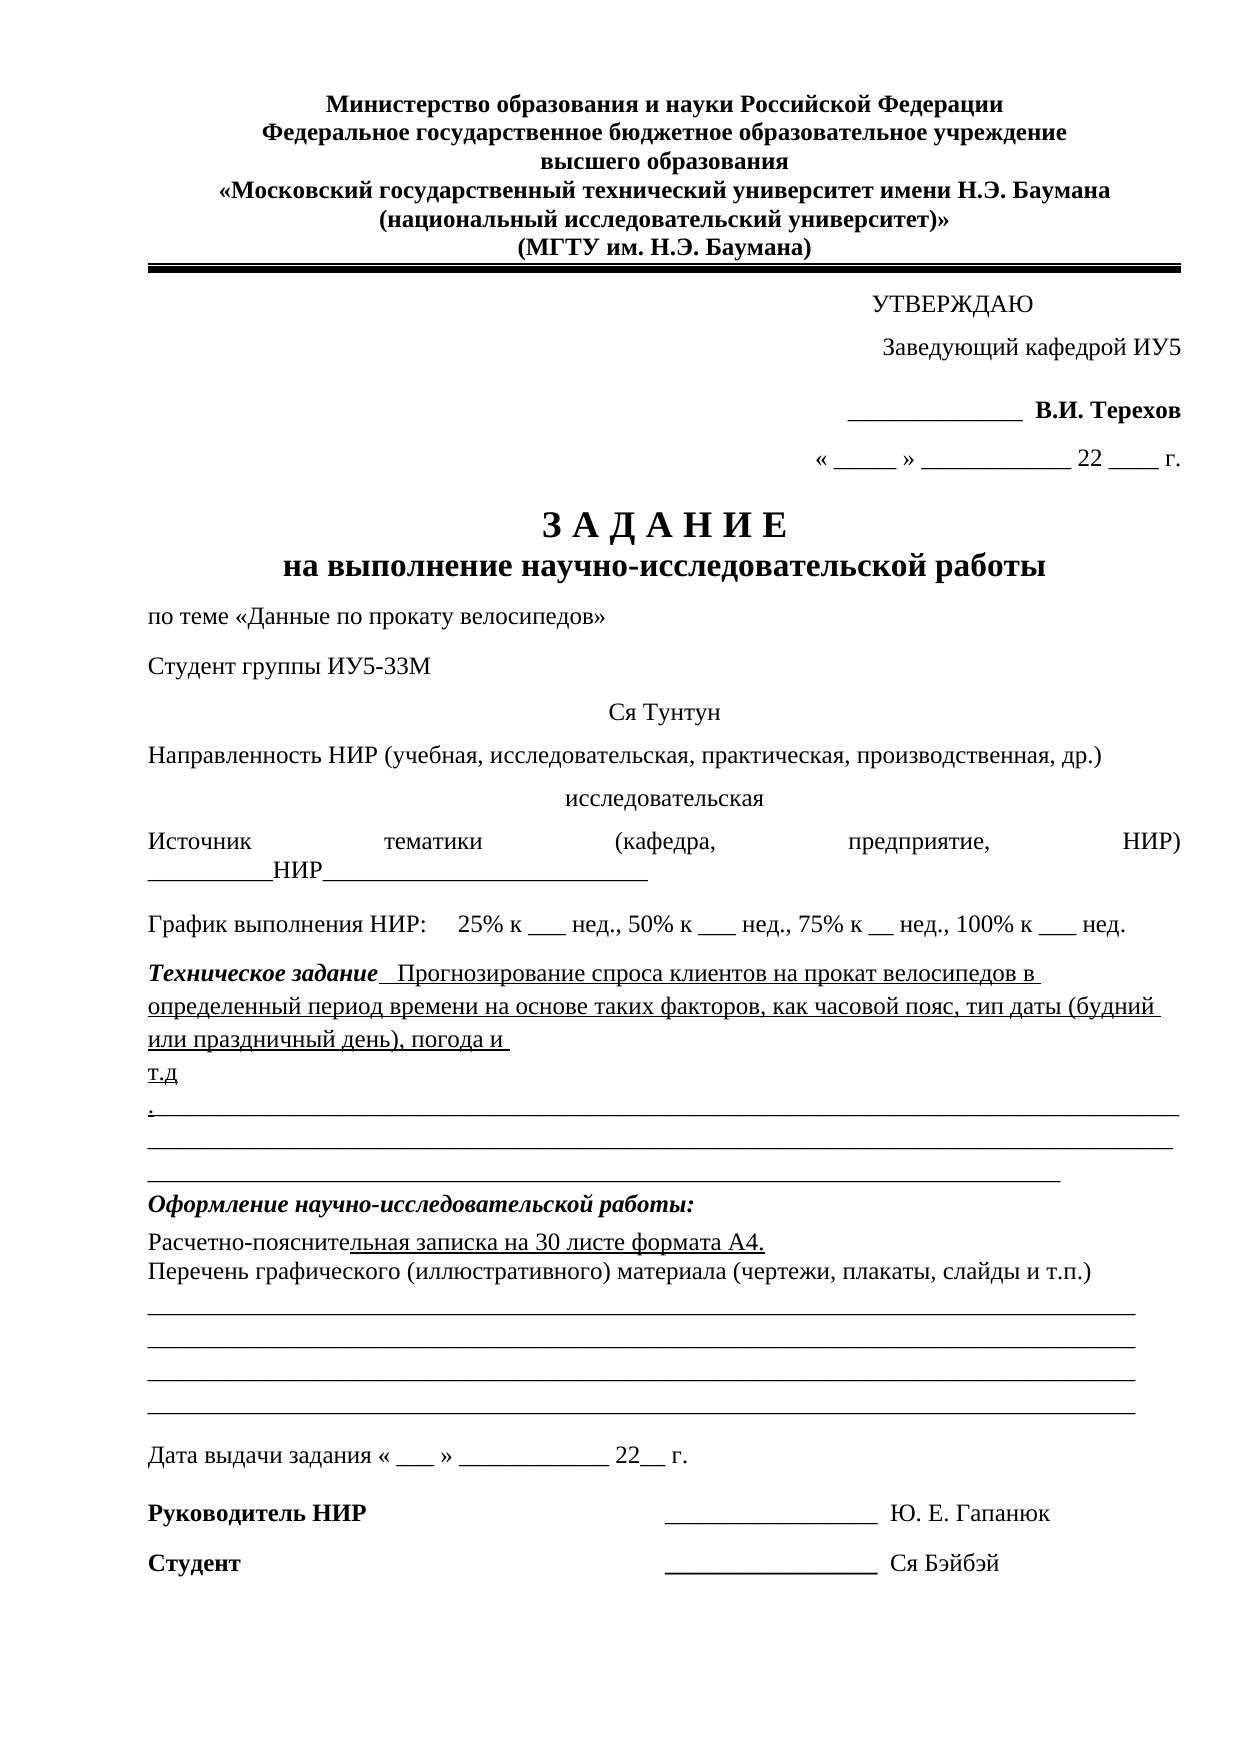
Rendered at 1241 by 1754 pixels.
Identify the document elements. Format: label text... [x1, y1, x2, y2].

text Техническое задание Прогнозирование спроса клиентов на прокат велосипедов в определенный период времени на основе таких факторов, как часовой пояс, тип даты (будний или праздничный день), погода и т.д._____________________________________________________________________________________________________________________________________________________________________________________________________________________________________________ [148, 958, 1181, 1185]
text _______________________________________________________________________________ [148, 1355, 1181, 1384]
text Перечень графического (иллюстративного) материала (чертежи, плакаты, слайды и т.п.) [148, 1256, 1181, 1285]
text Заведующий кафедрой ИУ5 [148, 332, 1181, 395]
text Министерство образования и науки Российской Федерации [148, 89, 1181, 117]
text ______________ В.И. Терехов [148, 395, 1181, 423]
text УТВЕРЖДАЮ [148, 289, 1033, 318]
text высшего образования [148, 146, 1181, 175]
text Руководитель НИР _________________ Ю. Е. Гапанюк [148, 1498, 1181, 1527]
text по теме «Данные по прокату велосипедов» [148, 601, 1181, 629]
text «Московский государственный технический университет имени Н.Э. Баумана [148, 175, 1181, 204]
text Ся Тунтун [148, 697, 1181, 725]
text _______________________________________________________________________________ [148, 1289, 1181, 1318]
text Федеральное государственное бюджетное образовательное учреждение [148, 117, 1181, 146]
text _______________________________________________________________________________ [148, 1388, 1181, 1417]
text График выполнения НИР: 25% к ___ нед., 50% к ___ нед., 75% к __ нед., 100% к ___ нед. [148, 908, 1181, 939]
text Источник тематики (кафедра, предприятие, НИР) __________НИР__________________________ [148, 826, 1181, 883]
text Студент группы ИУ5-33М [148, 651, 1181, 680]
text Оформление научно-исследовательской работы: [148, 1189, 1181, 1218]
text Студент _________________ Ся Бэйбэй [148, 1548, 1181, 1577]
text Расчетно-пояснительная записка на 30 листе формата А4. [148, 1227, 1181, 1256]
text « _____ » ____________ 22 ____ г. [148, 443, 1181, 471]
text (МГТУ им. Н.Э. Баумана) [148, 232, 1181, 263]
text _______________________________________________________________________________ [148, 1322, 1181, 1351]
text (национальный исследовательский университет)» [148, 204, 1181, 232]
text исследовательская [148, 783, 1181, 812]
text ЗАДАНИЕ [148, 503, 1181, 546]
text Дата выдачи задания « ___ » ____________ 22__ г. [148, 1441, 1181, 1469]
text Направленность НИР (учебная, исследовательская, практическая, производственная, др.) [148, 740, 1181, 768]
text на выполнение научно-исследовательской работы [148, 546, 1181, 584]
